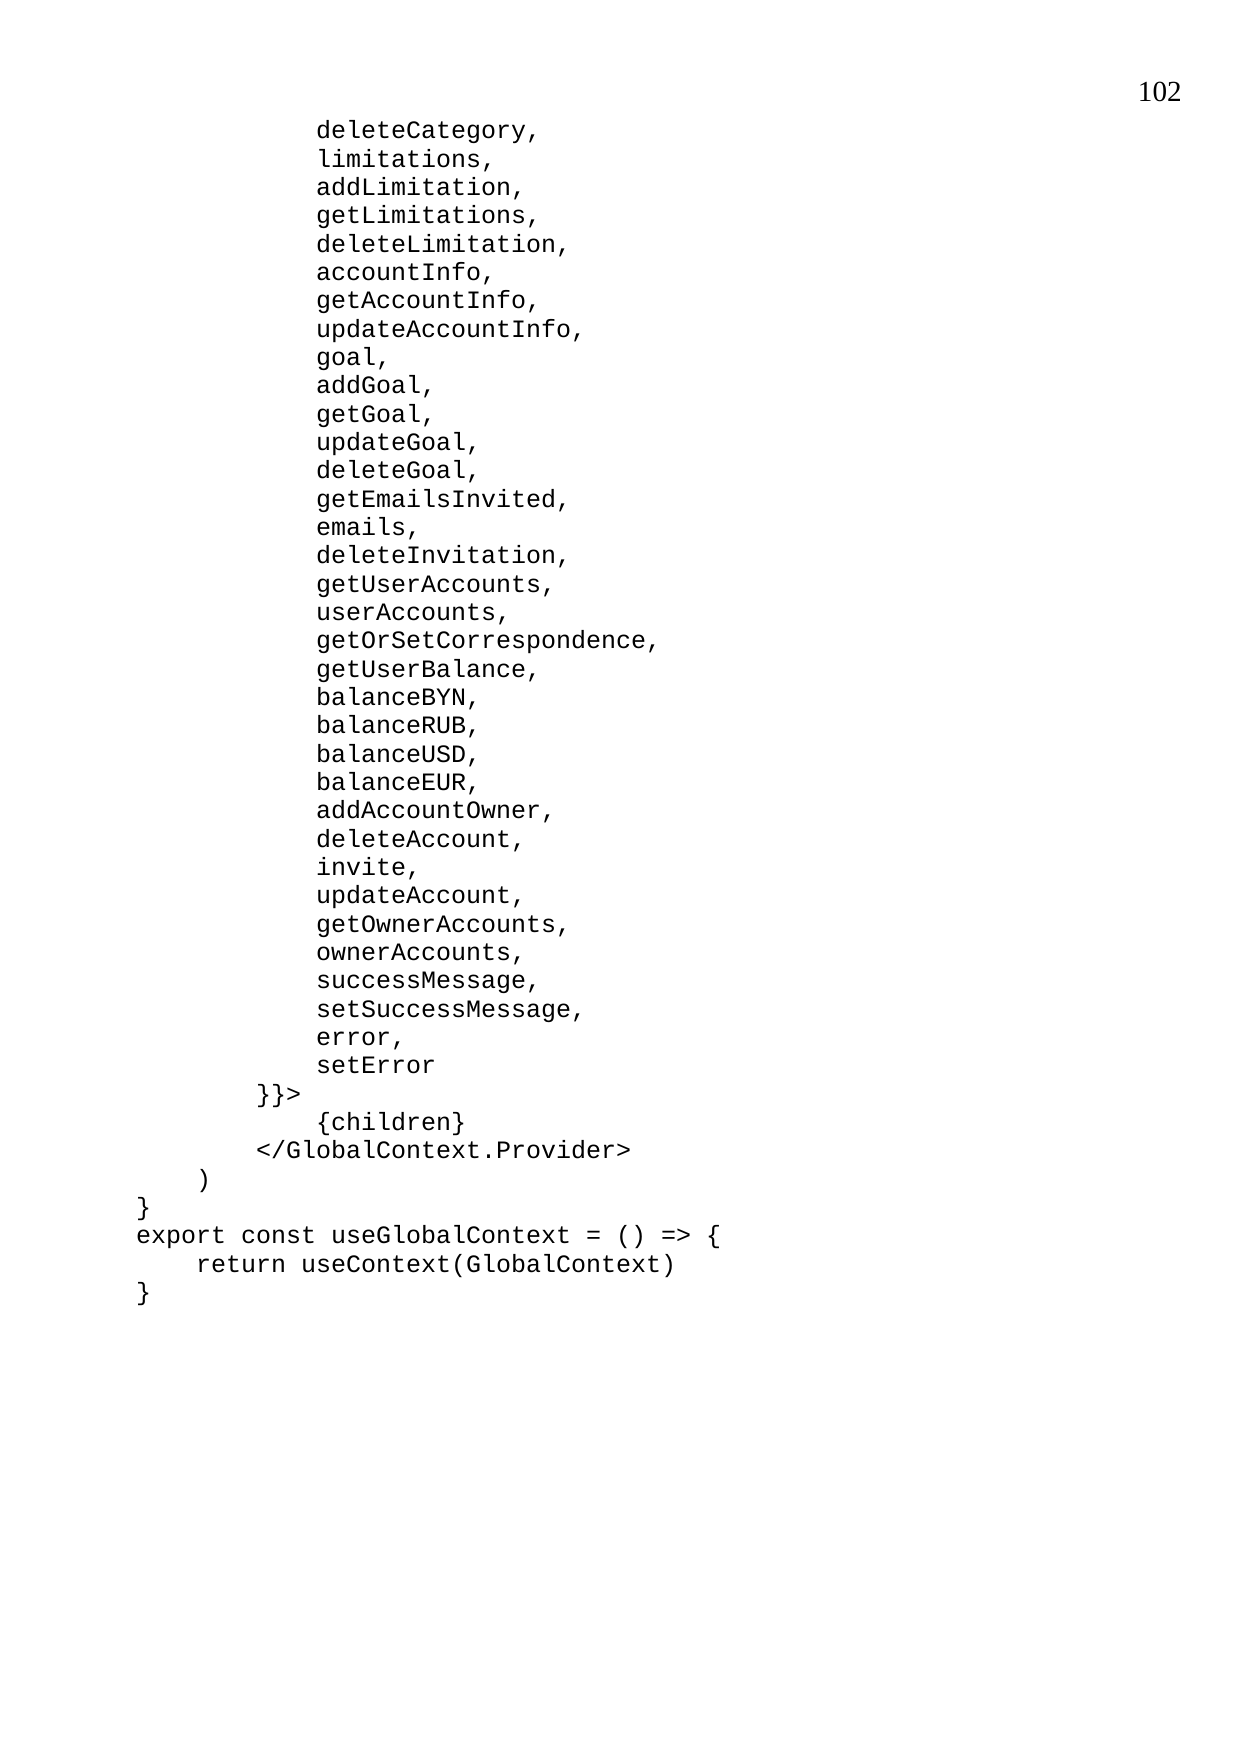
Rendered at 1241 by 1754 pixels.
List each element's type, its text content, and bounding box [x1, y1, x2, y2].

text getOwnerAccounts, [136, 911, 1181, 940]
text getOrSetCorrespondence, [136, 628, 1181, 656]
text setSuccessMessage, [136, 996, 1181, 1025]
text deleteAccount, [136, 826, 1181, 855]
text error, [136, 1025, 1181, 1053]
text getLimitations, [136, 203, 1181, 231]
text deleteCategory, [136, 118, 1181, 146]
text deleteGoal, [136, 458, 1181, 486]
text </GlobalContext.Provider> [136, 1138, 1181, 1166]
text addGoal, [136, 373, 1181, 401]
text deleteLimitation, [136, 231, 1181, 260]
text return useContext(GlobalContext) [136, 1251, 1181, 1280]
text getAccountInfo, [136, 288, 1181, 316]
text updateAccount, [136, 883, 1181, 911]
text accountInfo, [136, 260, 1181, 288]
text ) [136, 1166, 1181, 1195]
text getEmailsInvited, [136, 486, 1181, 515]
text addLimitation, [136, 175, 1181, 203]
text {children} [136, 1110, 1181, 1138]
text }}> [136, 1081, 1181, 1110]
text getGoal, [136, 401, 1181, 430]
text successMessage, [136, 968, 1181, 996]
text balanceEUR, [136, 770, 1181, 798]
text updateGoal, [136, 430, 1181, 458]
text limitations, [136, 146, 1181, 175]
text deleteInvitation, [136, 543, 1181, 571]
text goal, [136, 345, 1181, 373]
text balanceUSD, [136, 741, 1181, 770]
text setError [136, 1053, 1181, 1081]
text userAccounts, [136, 600, 1181, 628]
text } [136, 1195, 1181, 1223]
text balanceBYN, [136, 685, 1181, 713]
text } [136, 1280, 1181, 1308]
text addAccountOwner, [136, 798, 1181, 826]
text invite, [136, 855, 1181, 883]
text export const useGlobalContext = () => { [136, 1223, 1181, 1251]
text emails, [136, 515, 1181, 543]
text balanceRUB, [136, 713, 1181, 741]
text getUserAccounts, [136, 571, 1181, 600]
text updateAccountInfo, [136, 316, 1181, 345]
text getUserBalance, [136, 656, 1181, 685]
text ownerAccounts, [136, 940, 1181, 968]
